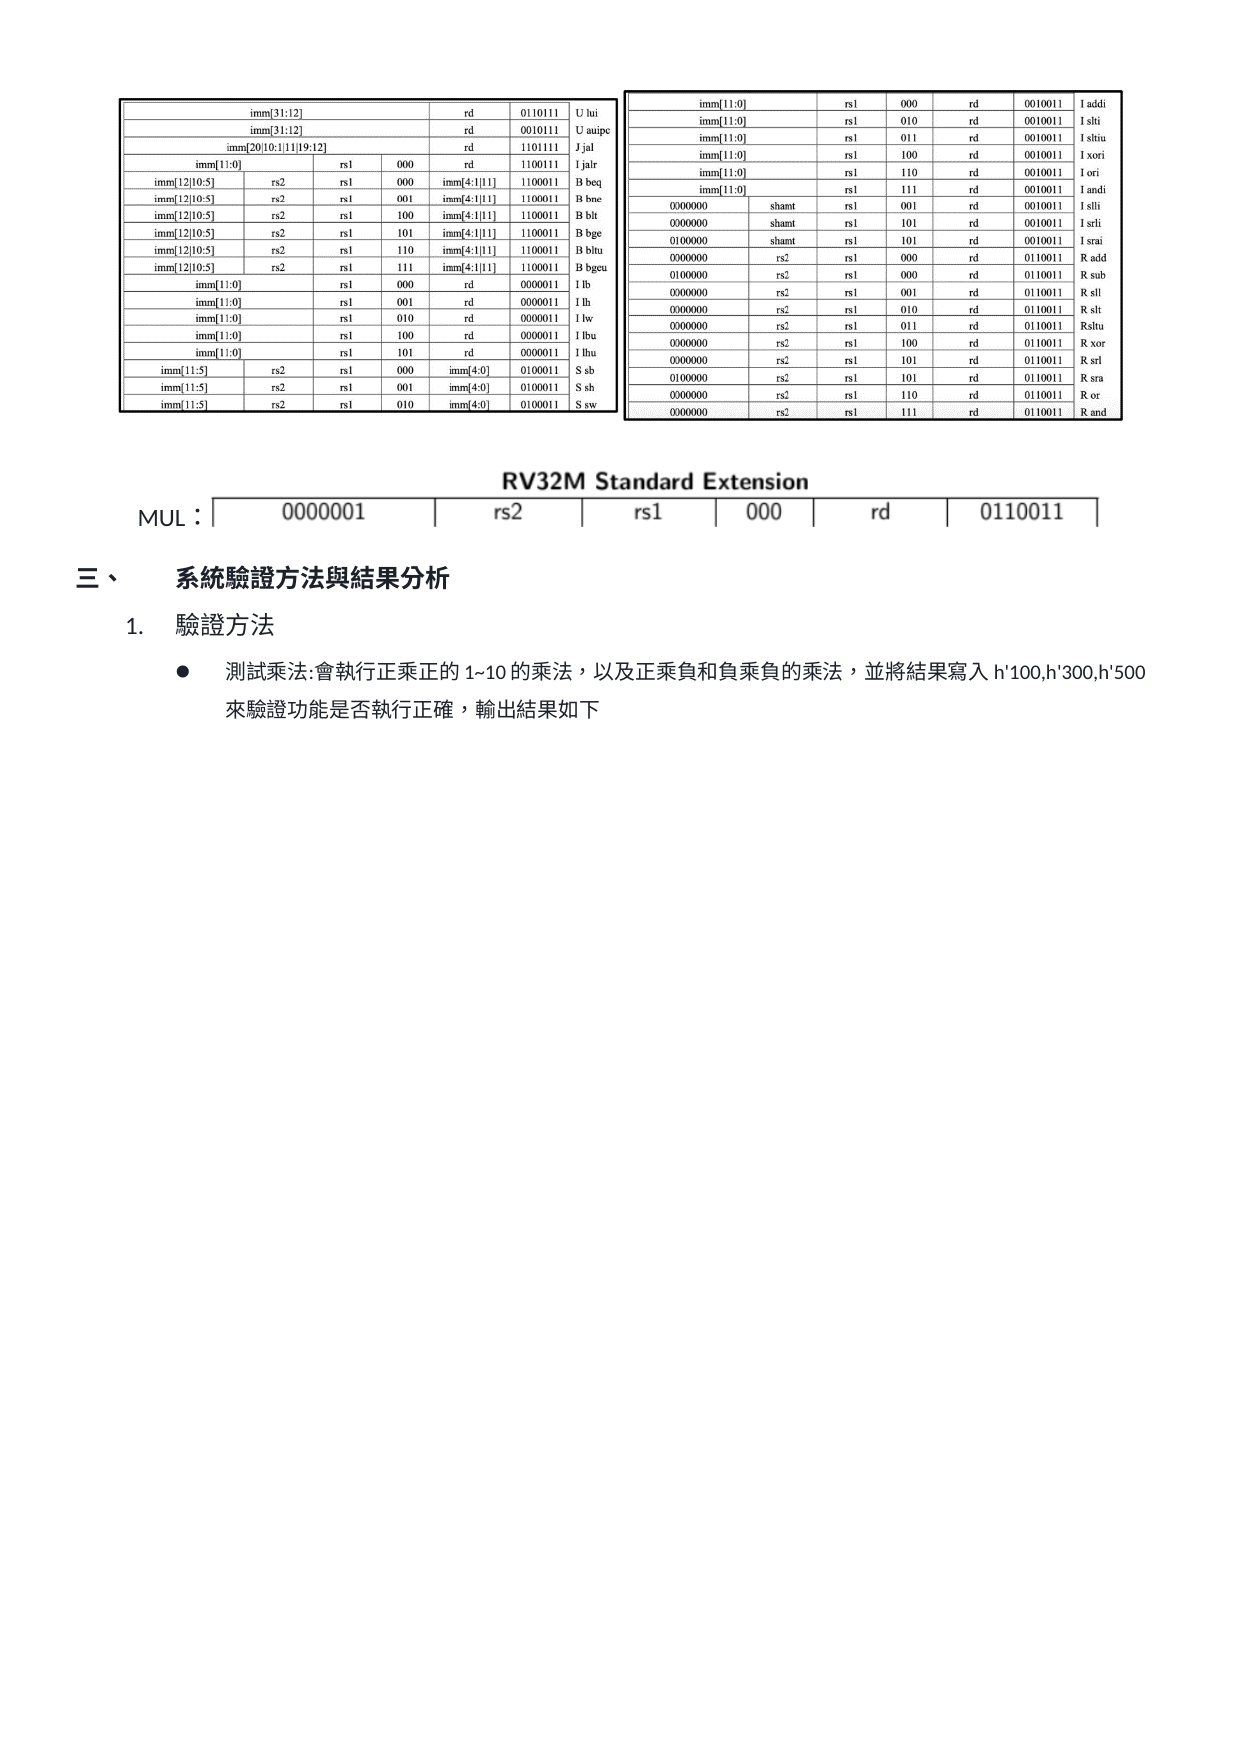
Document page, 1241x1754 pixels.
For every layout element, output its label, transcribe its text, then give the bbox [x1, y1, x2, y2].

list 測試乘法:會執行正乘正的1~10的乘法，以及正乘負和負乘負的乘法，並將結果寫入h'100,h'300,h'500來驗證功能是否執行正確，輸出結果如下 [175, 652, 1165, 727]
list 驗證方法 [125, 605, 1165, 643]
picture [210, 451, 1103, 527]
list 系統驗證方法與結果分析 [75, 558, 1165, 596]
picture [116, 89, 1124, 426]
